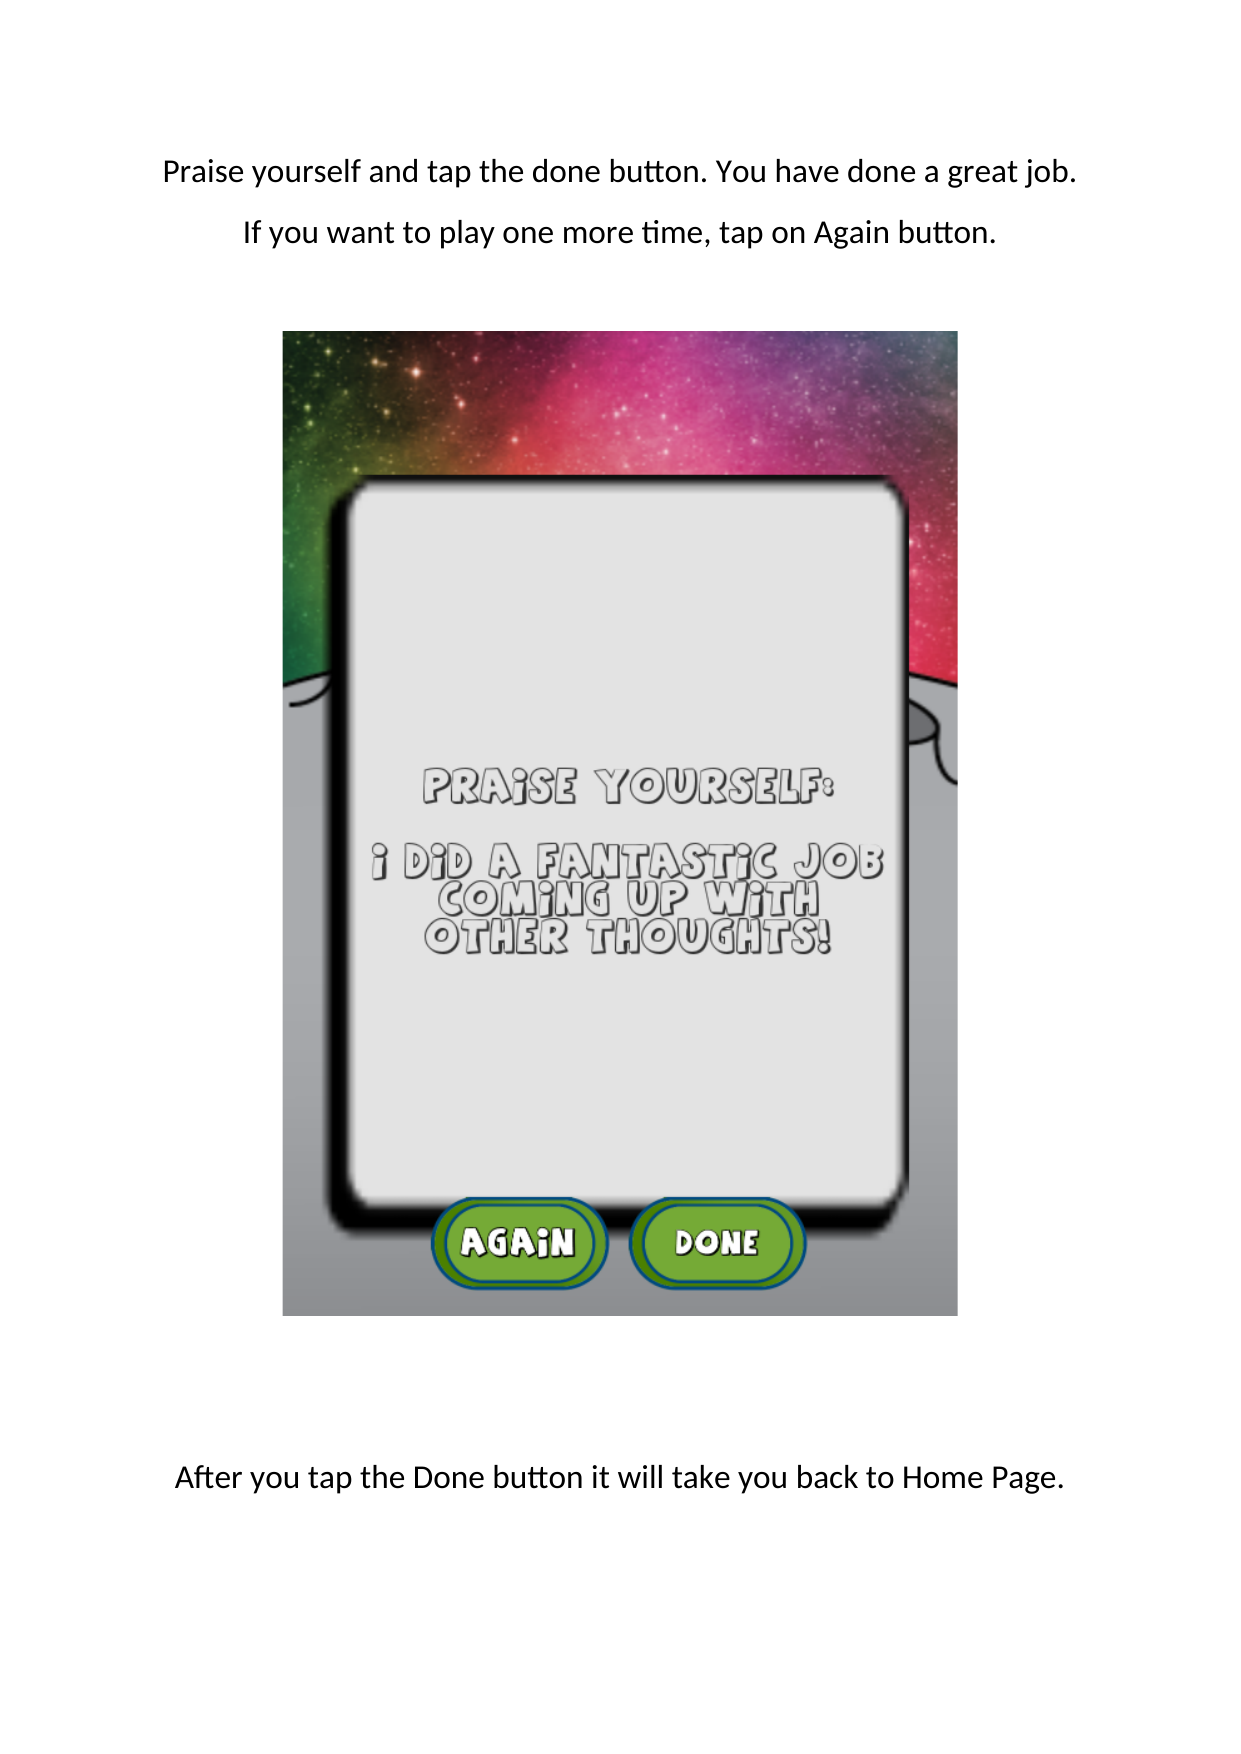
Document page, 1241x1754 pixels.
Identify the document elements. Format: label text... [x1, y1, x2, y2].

text If you want to play one more time, tap on Again button. [150, 211, 1090, 251]
text After you tap the Done button it will take you back to Home Page. [150, 1456, 1090, 1497]
text Praise yourself and tap the done button. You have done a great job. [150, 150, 1090, 191]
picture [282, 331, 958, 1316]
